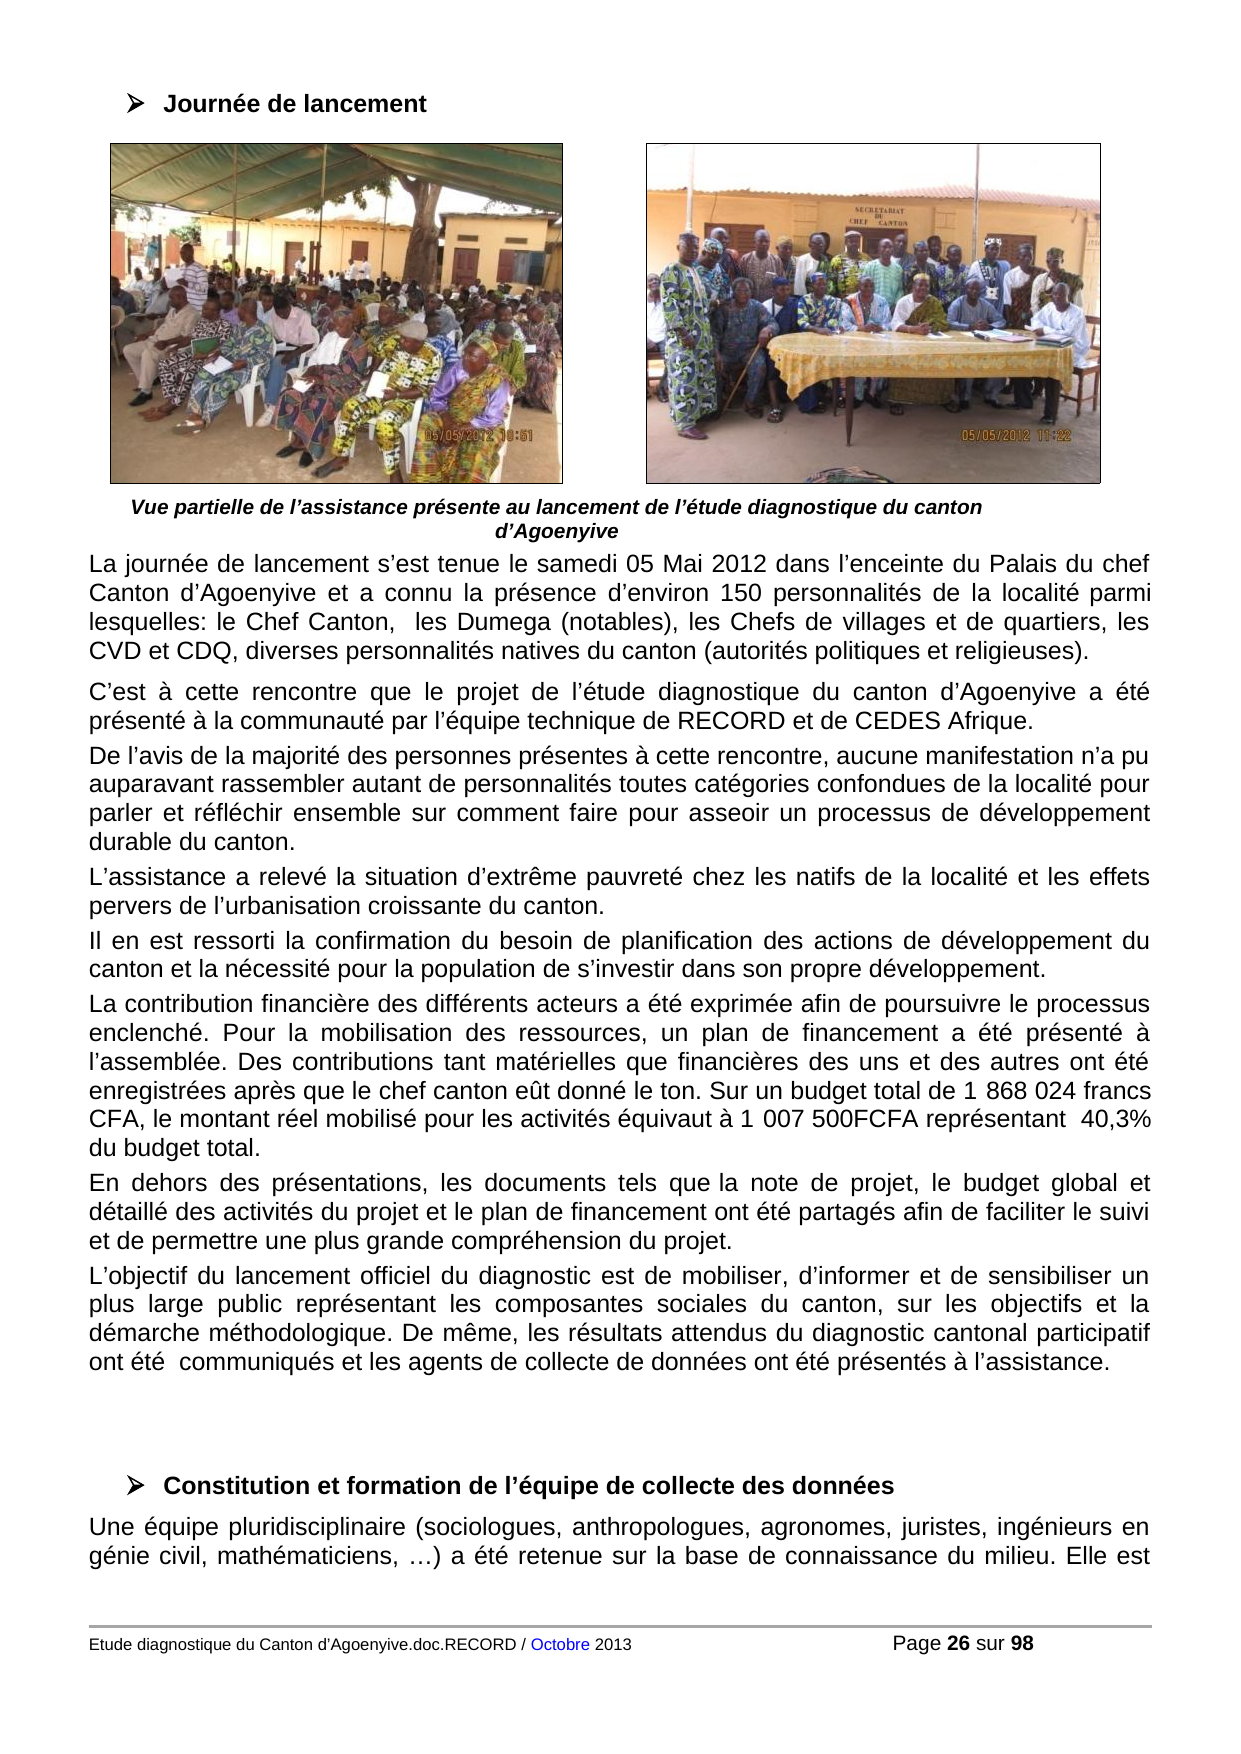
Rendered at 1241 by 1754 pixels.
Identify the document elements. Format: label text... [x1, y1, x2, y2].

text La contribution financière des différents acteurs a été exprimée afin de poursuivre le processus enclenché. Pour la mobilisation des ressources, un plan de financement a été présenté à l’assemblée. Des contributions tant matérielles que financières des uns et des autres ont été enregistrées après que le chef canton eût donné le ton. Sur un budget total de 1 868 024 francs CFA, le montant réel mobilisé pour les activités équivaut à 1 007 500FCFA représentant 40,3% du budget total. [89, 989, 1152, 1162]
list Journée de lancement [126, 89, 1152, 117]
text L’objectif du lancement officiel du diagnostic est de mobiliser, d’informer et de sensibiliser un plus large public représentant les composantes sociales du canton, sur les objectifs et la démarche méthodologique. De même, les résultats attendus du diagnostic cantonal participatif ont été communiqués et les agents de collecte de données ont été présentés à l’assistance. [89, 1261, 1152, 1376]
list Constitution et formation de l’équipe de collecte des données [126, 1471, 1152, 1499]
text Il en est ressorti la confirmation du besoin de planification des actions de développement du canton et la nécessité pour la population de s’investir dans son propre développement. [89, 926, 1152, 983]
text De l’avis de la majorité des personnes présentes à cette rencontre, aucune manifestation n’a pu auparavant rassembler autant de personnalités toutes catégories confondues de la localité pour parler et réfléchir ensemble sur comment faire pour asseoir un processus de développement durable du canton. [89, 741, 1152, 856]
text L’assistance a relevé la situation d’extrême pauvreté chez les natifs de la localité et les effets pervers de l’urbanisation croissante du canton. [89, 862, 1152, 919]
picture [647, 144, 1100, 483]
text En dehors des présentations, les documents tels que la note de projet, le budget global et détaillé des activités du projet et le plan de financement ont été partagés afin de faciliter le suivi et de permettre une plus grande compréhension du projet. [89, 1168, 1152, 1254]
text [89, 1512, 1152, 1569]
text C’est à cette rencontre que le projet de l’étude diagnostique du canton d’Agoenyive a été présenté à la communauté par l’équipe technique de RECORD et de CEDES Afrique. [89, 677, 1152, 734]
picture [111, 144, 562, 483]
text La journée de lancement s’est tenue le samedi 05 Mai 2012 dans l’enceinte du Palais du chef Canton d’Agoenyive et a connu la présence d’environ 150 personnalités de la localité parmi lesquelles: le Chef Canton, les Dumega (notables), les Chefs de villages et de quartiers, les CVD et CDQ, diverses personnalités natives du canton (autorités politiques et religieuses). [89, 549, 1152, 664]
